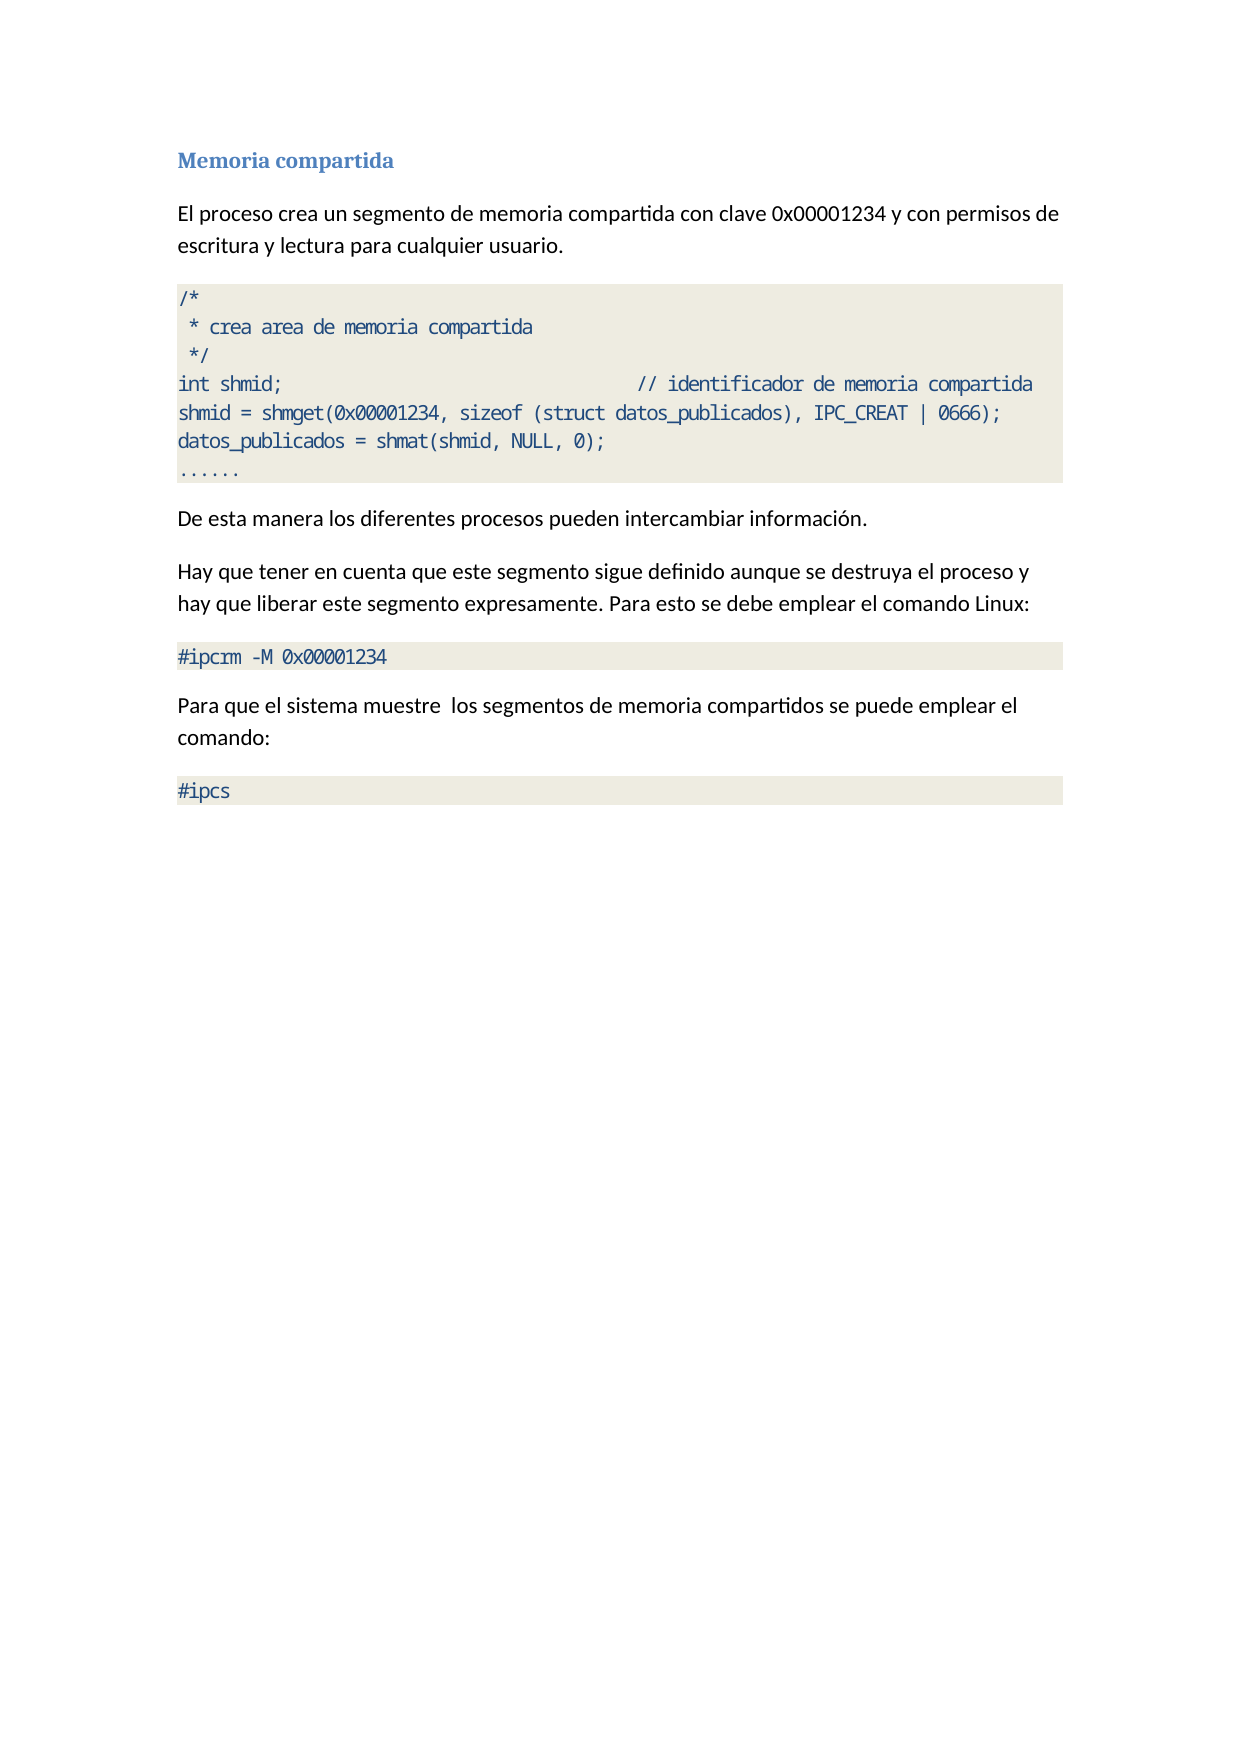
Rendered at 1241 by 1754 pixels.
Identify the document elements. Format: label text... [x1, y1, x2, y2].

text #ipcrm -M 0x00001234 [177, 642, 1063, 670]
text * crea area de memoria compartida [177, 312, 1063, 341]
text ...... [177, 454, 1063, 483]
text #ipcs [177, 776, 1063, 805]
text De esta manera los diferentes procesos pueden intercambiar información. [177, 504, 1063, 532]
text El proceso crea un segmento de memoria compartida con clave 0x00001234 y con permisos de escritura y lectura para cualquier usuario. [177, 199, 1063, 259]
text Hay que tener en cuenta que este segmento sigue definido aunque se destruya el proceso y hay que liberar este segmento expresamente. Para esto se debe emplear el comando Linux: [177, 557, 1063, 617]
text shmid = shmget(0x00001234, sizeof (struct datos_publicados), IPC_CREAT | 0666); [177, 398, 1063, 426]
text */ [177, 341, 1063, 369]
text /* [177, 284, 1063, 312]
text Para que el sistema muestre los segmentos de memoria compartidos se puede emplear el comando: [177, 691, 1063, 751]
text datos_publicados = shmat(shmid, NULL, 0); [177, 426, 1063, 454]
text int shmid; // identificador de memoria compartida [177, 369, 1063, 398]
subtitle Memoria compartida [177, 148, 1063, 174]
